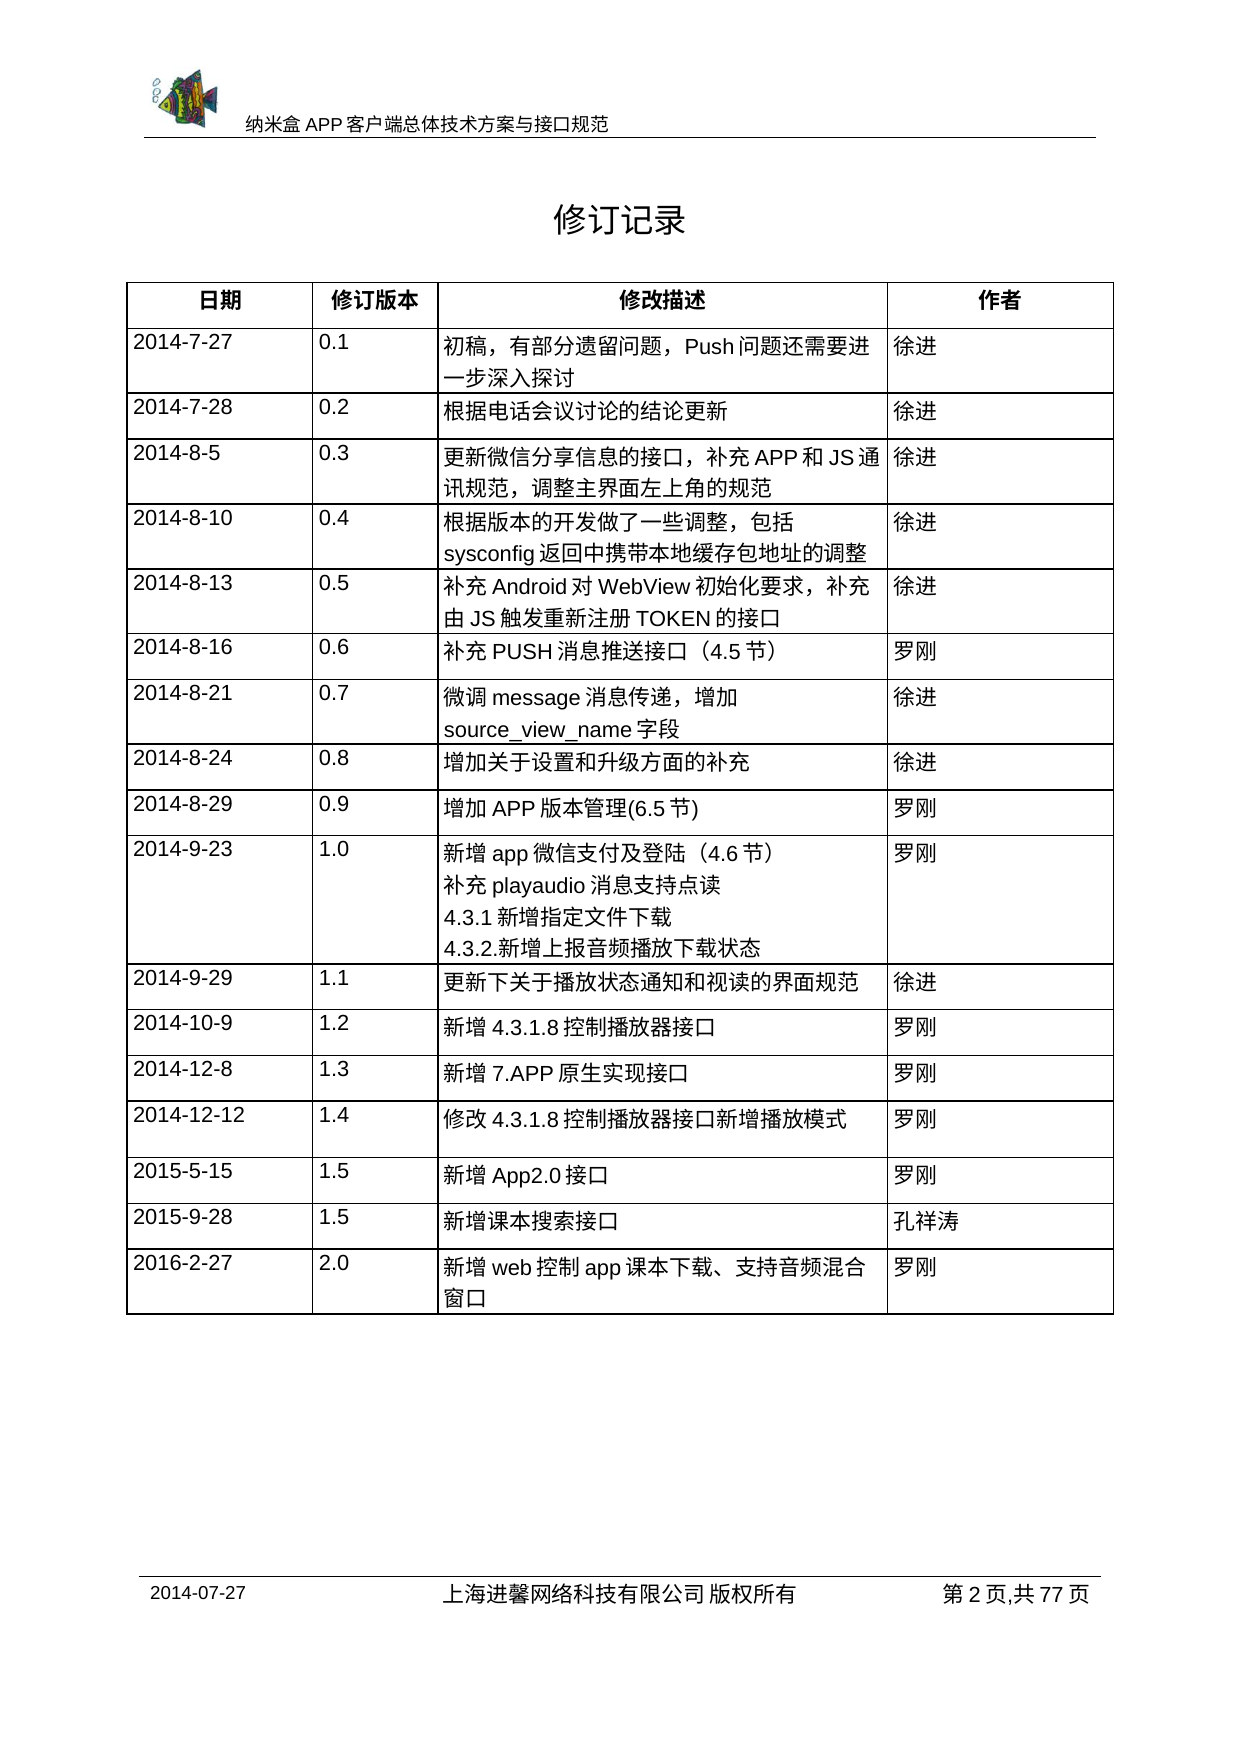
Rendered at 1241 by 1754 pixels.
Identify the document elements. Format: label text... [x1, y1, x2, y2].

table_header 日期 [128, 283, 312, 327]
table_cell 0.1 [313, 329, 437, 392]
table_cell 新增课本搜索接口 [439, 1204, 887, 1248]
table_cell 2014-9-23 [128, 836, 312, 963]
table_cell 新增App2.0接口 [439, 1158, 887, 1202]
table_cell 罗刚 [888, 1158, 1113, 1202]
table_cell 罗刚 [888, 836, 1113, 963]
table_cell 罗刚 [888, 1010, 1113, 1054]
table_cell 补充Android对WebView初始化要求，补充由JS触发重新注册TOKEN的接口 [439, 570, 887, 633]
table_cell 孔祥涛 [888, 1204, 1113, 1248]
table_cell 新增4.3.1.8控制播放器接口 [439, 1010, 887, 1054]
table_cell 新增7.APP原生实现接口 [439, 1056, 887, 1100]
table_cell 2014-8-13 [128, 570, 312, 633]
table_cell 徐进 [888, 745, 1113, 789]
table_cell 0.5 [313, 570, 437, 633]
table_cell 修改4.3.1.8控制播放器接口新增播放模式 [439, 1102, 887, 1157]
table_cell 根据电话会议讨论的结论更新 [439, 394, 887, 438]
table_cell 新增app微信支付及登陆（4.6节） 补充playaudio消息支持点读 4.3.1新增指定文件下载 4.3.2.新增上报音频播放下载状态 [439, 836, 887, 963]
table_cell 更新微信分享信息的接口，补充APP和JS通讯规范，调整主界面左上角的规范 [439, 440, 887, 503]
table_cell 1.2 [313, 1010, 437, 1054]
table_header 修改描述 [439, 283, 887, 327]
table_cell 罗刚 [888, 1102, 1113, 1157]
table_cell 0.4 [313, 505, 437, 568]
table_cell 0.8 [313, 745, 437, 789]
table_cell 0.7 [313, 680, 437, 743]
table_cell 徐进 [888, 440, 1113, 503]
table_cell 新增web控制app课本下载、支持音频混合窗口 [439, 1250, 887, 1313]
table_cell 根据版本的开发做了一些调整，包括sysconfig返回中携带本地缓存包地址的调整 [439, 505, 887, 568]
table_cell 更新下关于播放状态通知和视读的界面规范 [439, 965, 887, 1009]
table_cell 0.6 [313, 634, 437, 678]
table_cell 补充PUSH消息推送接口（4.5节） [439, 634, 887, 678]
table_cell 2.0 [313, 1250, 437, 1313]
table_cell 罗刚 [888, 1250, 1113, 1313]
table_cell 2014-12-8 [128, 1056, 312, 1100]
table_cell 增加关于设置和升级方面的补充 [439, 745, 887, 789]
table_cell 罗刚 [888, 1056, 1113, 1100]
table_cell 罗刚 [888, 634, 1113, 678]
table_cell 0.9 [313, 791, 437, 835]
table_cell 2014-9-29 [128, 965, 312, 1009]
table_cell 0.3 [313, 440, 437, 503]
table_cell 1.5 [313, 1158, 437, 1202]
table_cell 2014-12-12 [128, 1102, 312, 1157]
table_cell 2014-8-16 [128, 634, 312, 678]
table_cell 2014-10-9 [128, 1010, 312, 1054]
table_cell 1.3 [313, 1056, 437, 1100]
table_header 作者 [888, 283, 1113, 327]
table_cell [128, 329, 312, 392]
picture [150, 67, 221, 130]
table_cell 2016-2-27 [128, 1250, 312, 1313]
table_cell 2014-8-24 [128, 745, 312, 789]
table_cell 徐进 [888, 329, 1113, 392]
table_cell 2015-5-15 [128, 1158, 312, 1202]
table_cell 徐进 [888, 680, 1113, 743]
table_cell 2014-8-29 [128, 791, 312, 835]
table_cell 徐进 [888, 394, 1113, 438]
table_cell 增加APP版本管理(6.5节) [439, 791, 887, 835]
table_cell 徐进 [888, 505, 1113, 568]
table_cell 2014-8-10 [128, 505, 312, 568]
table_cell 微调message消息传递，增加source_view_name字段 [439, 680, 887, 743]
table_cell 1.0 [313, 836, 437, 963]
table_cell 徐进 [888, 965, 1113, 1009]
table_header 修订版本 [313, 283, 437, 327]
table_cell 罗刚 [888, 791, 1113, 835]
table_cell 1.1 [313, 965, 437, 1009]
table_cell 0.2 [313, 394, 437, 438]
table_cell 1.5 [313, 1204, 437, 1248]
table_cell 初稿，有部分遗留问题，Push问题还需要进一步深入探讨 [439, 329, 887, 392]
text 修订记录 [150, 194, 1090, 242]
table_cell 2014-8-5 [128, 440, 312, 503]
table_cell 1.4 [313, 1102, 437, 1157]
table_cell 2014-8-21 [128, 680, 312, 743]
table_cell 2015-9-28 [128, 1204, 312, 1248]
table_cell 徐进 [888, 570, 1113, 633]
table_cell 2014-7-28 [128, 394, 312, 438]
